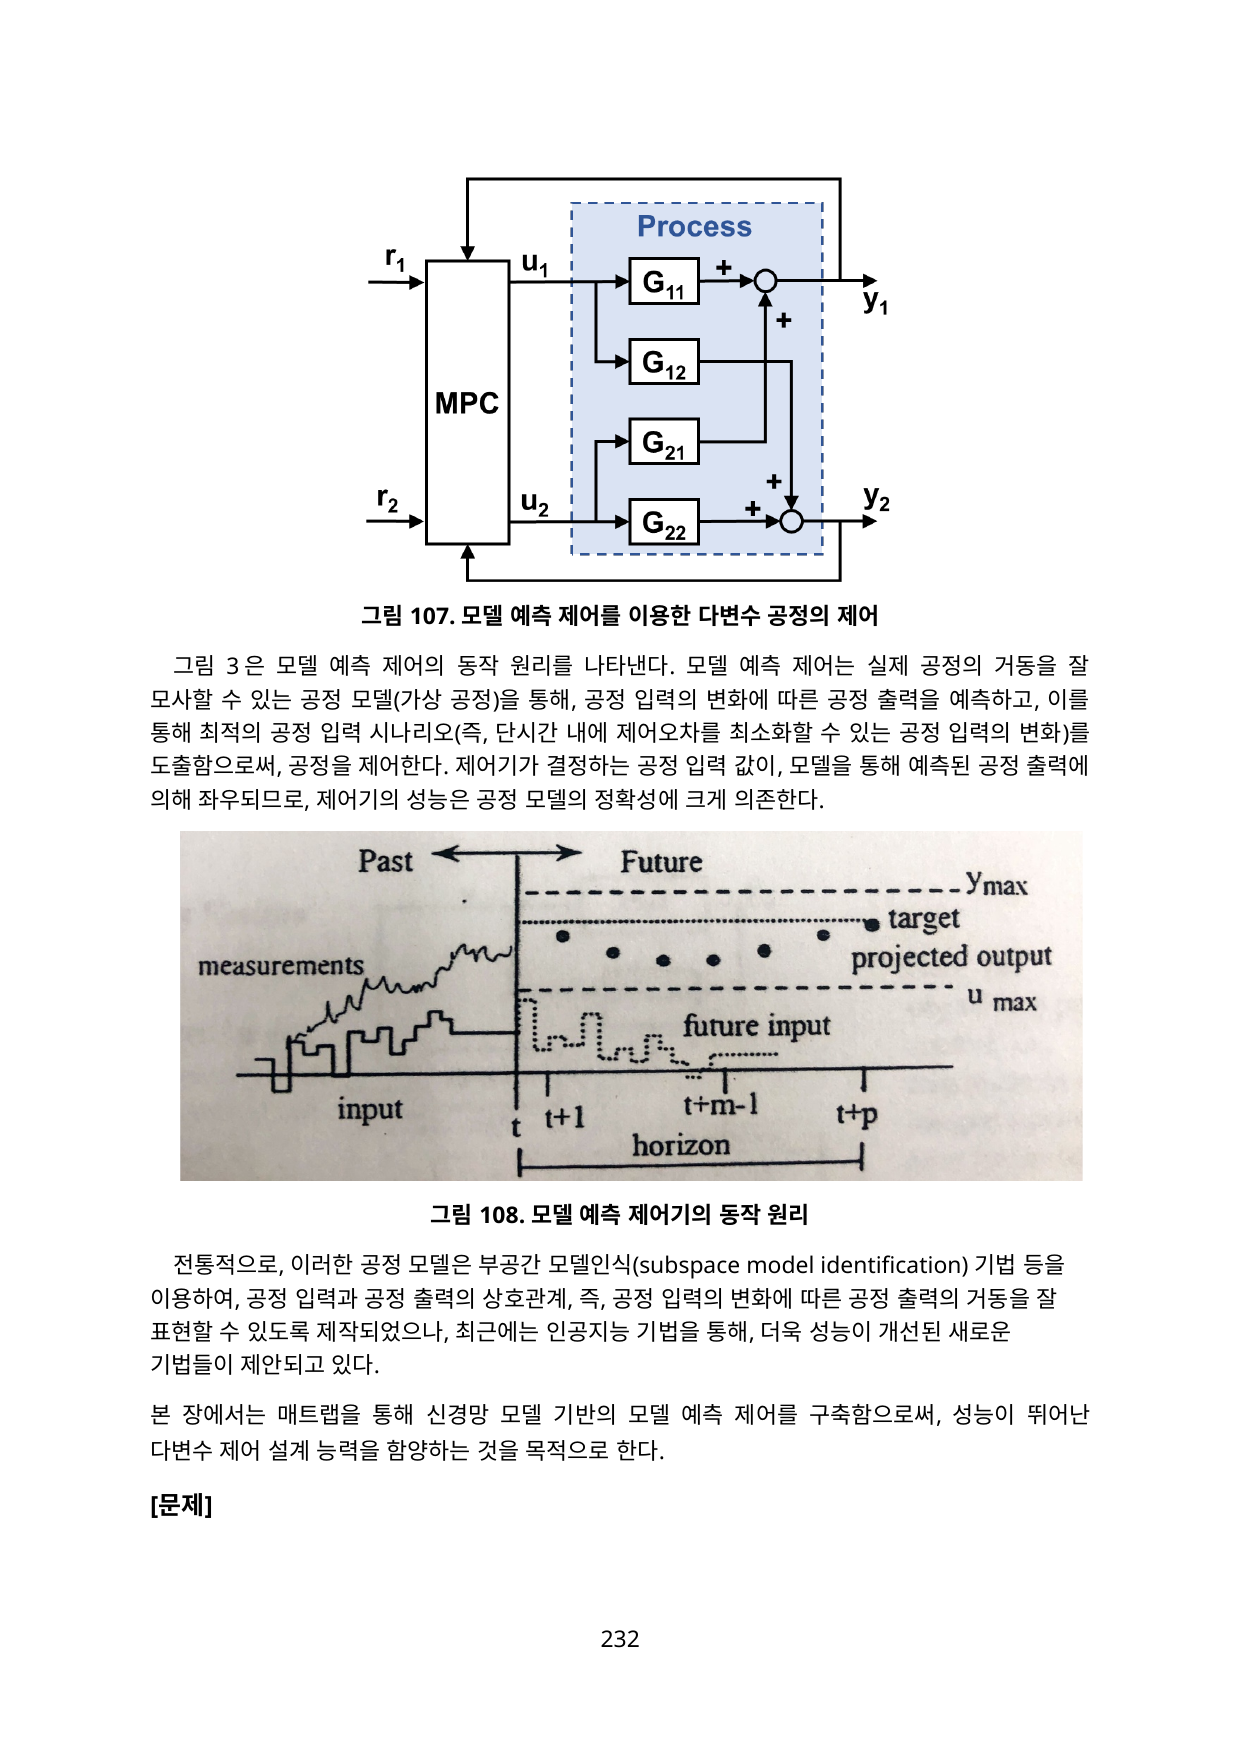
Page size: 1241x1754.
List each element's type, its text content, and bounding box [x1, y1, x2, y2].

text 본 장에서는 매트랩을 통해 신경망 모델 기반의 모델 예측 제어를 구축함으로써, 성능이 뛰어난 다변수 제어 설계 능력을 함양하는 것을 목적으로 한다. [150, 1397, 1090, 1466]
text 전통적으로, 이러한 공정 모델은 부공간 모델인식(subspace model identification) 기법 등을 이용하여, 공정 입력과 공정 출력의 상호관계, 즉, 공정 입력의 변화에 따른 공정 출력의 거동을 잘 표현할 수 있도록 제작되었으나, 최근에는 인공지능 기법을 통해, 더욱 성능이 개선된 새로운 기법들이 제안되고 있다. [150, 1247, 1090, 1381]
text 그림 3은 모델 예측 제어의 동작 원리를 나타낸다. 모델 예측 제어는 실제 공정의 거동을 잘 모사할 수 있는 공정 모델(가상 공정)을 통해, 공정 입력의 변화에 따른 공정 출력을 예측하고, 이를 통해 최적의 공정 입력 시나리오(즉, 단시간 내에 제어오차를 최소화할 수 있는 공정 입력의 변화)를 도출함으로써, 공정을 제어한다. 제어기가 결정하는 공정 입력 값이, 모델을 통해 예측된 공정 출력에 의해 좌우되므로, 제어기의 성능은 공정 모델의 정확성에 크게 의존한다. [150, 648, 1090, 815]
subtitle [문제] [150, 1486, 1090, 1522]
picture [180, 831, 1083, 1181]
picture [358, 177, 906, 582]
